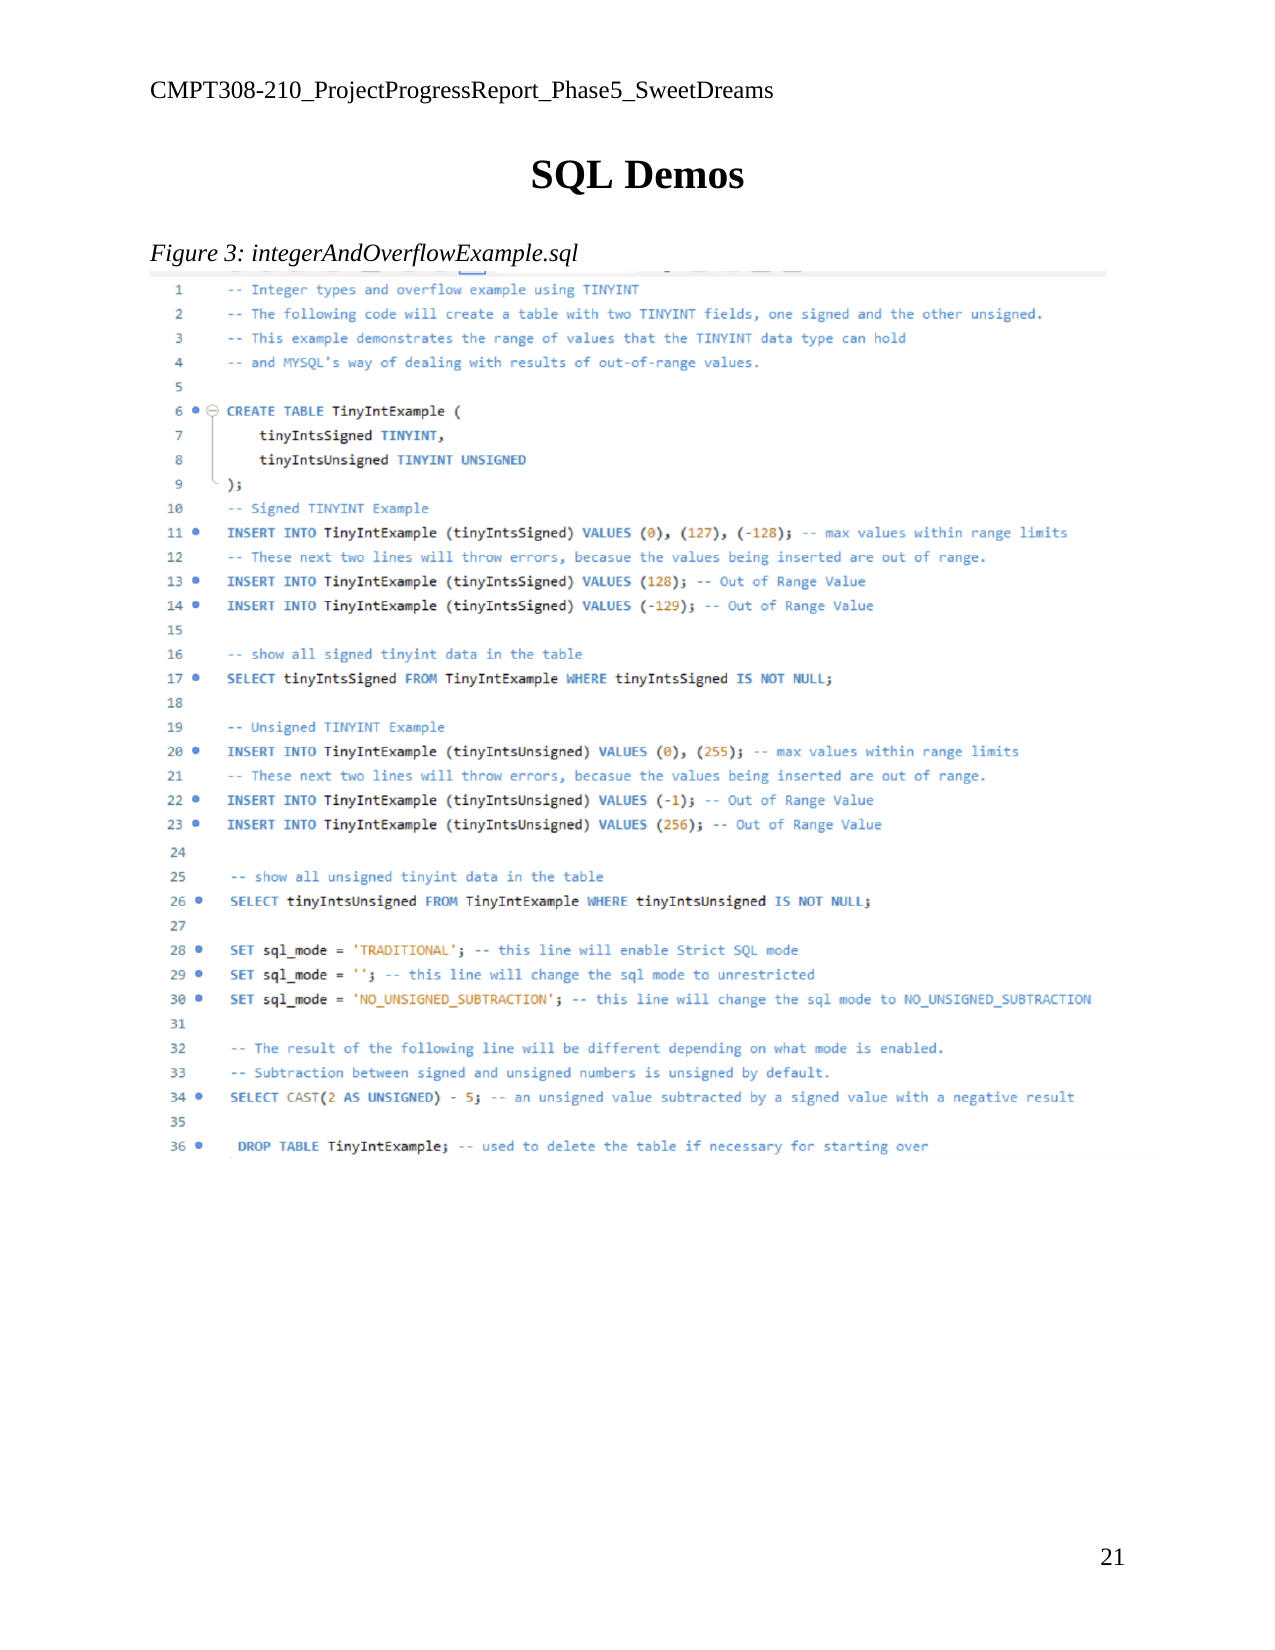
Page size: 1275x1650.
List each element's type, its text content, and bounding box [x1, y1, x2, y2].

subtitle Figure 3: integerAndOverflowExample.sql [150, 238, 1125, 267]
picture [150, 842, 1165, 1158]
picture [150, 271, 1107, 838]
subtitle SQL Demos [150, 150, 1125, 198]
